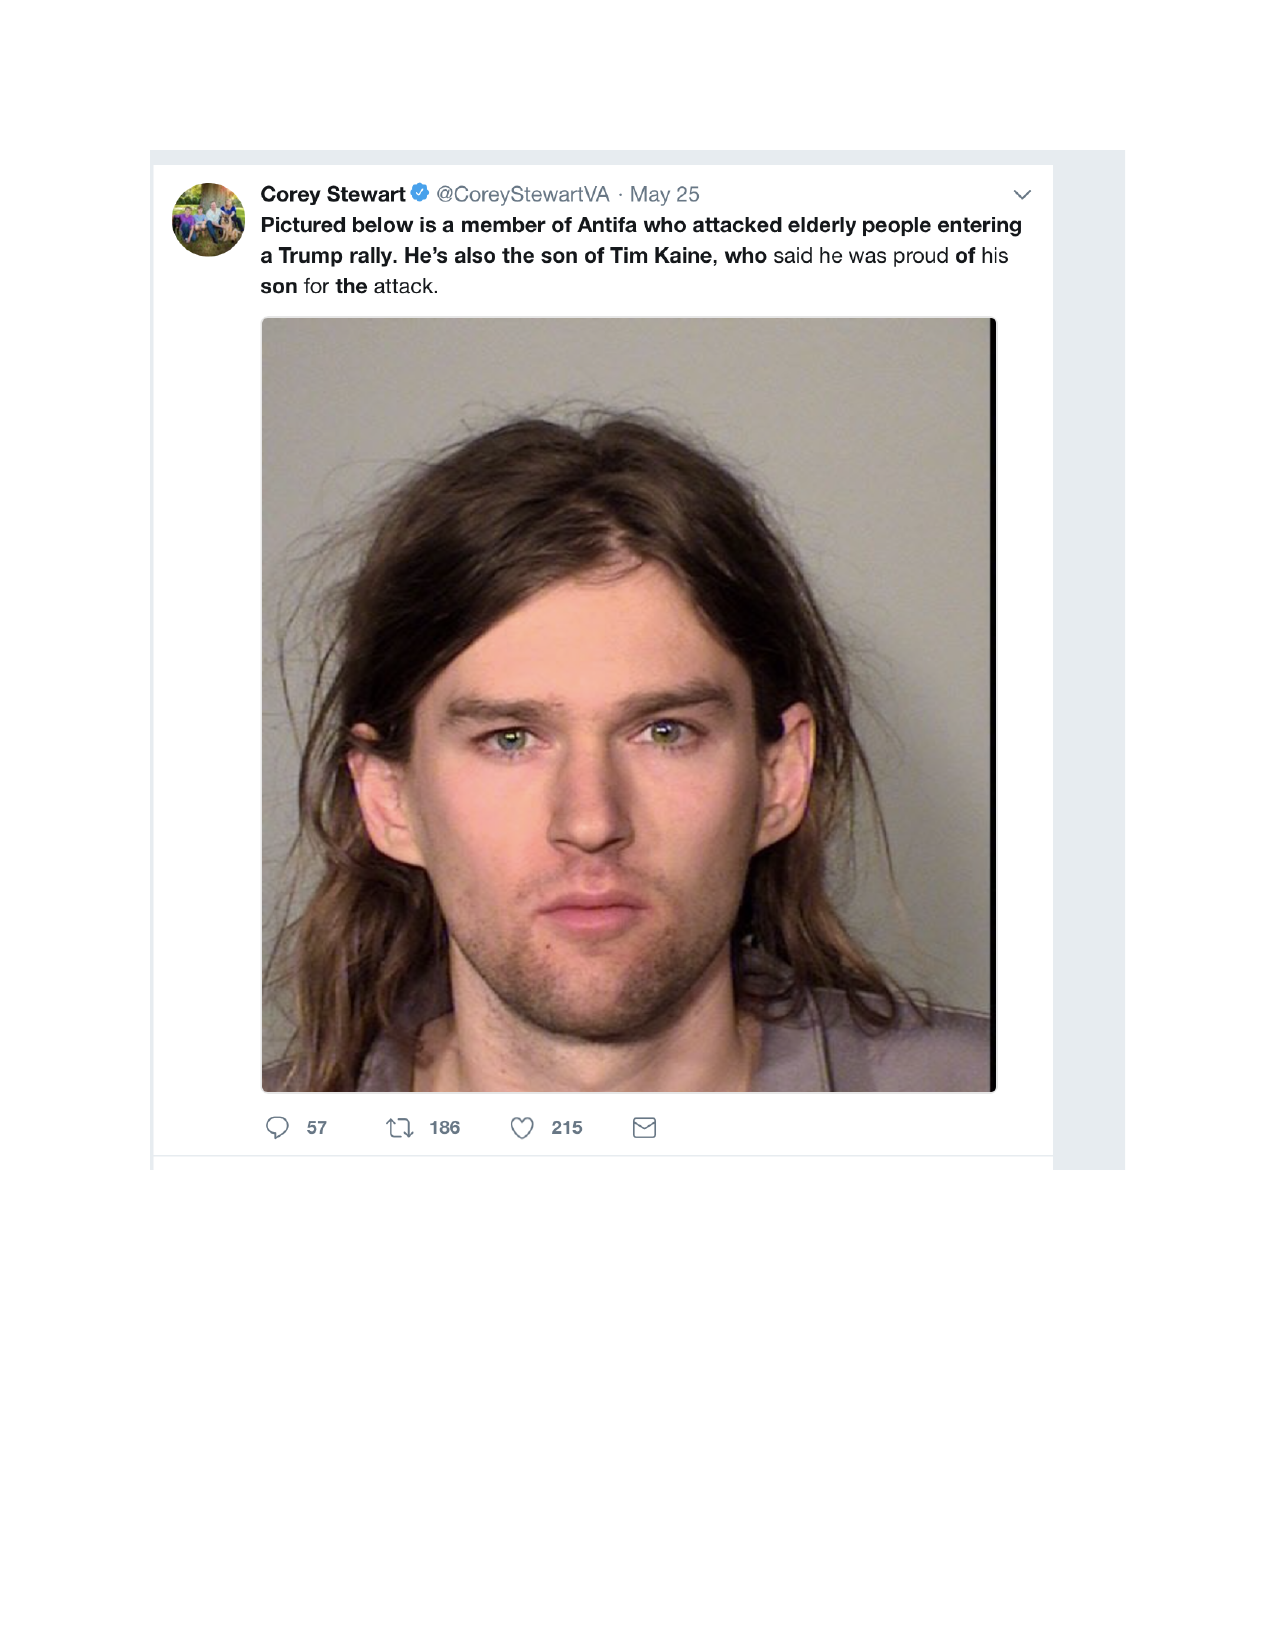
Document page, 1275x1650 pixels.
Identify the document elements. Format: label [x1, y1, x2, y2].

picture [150, 150, 1125, 1170]
